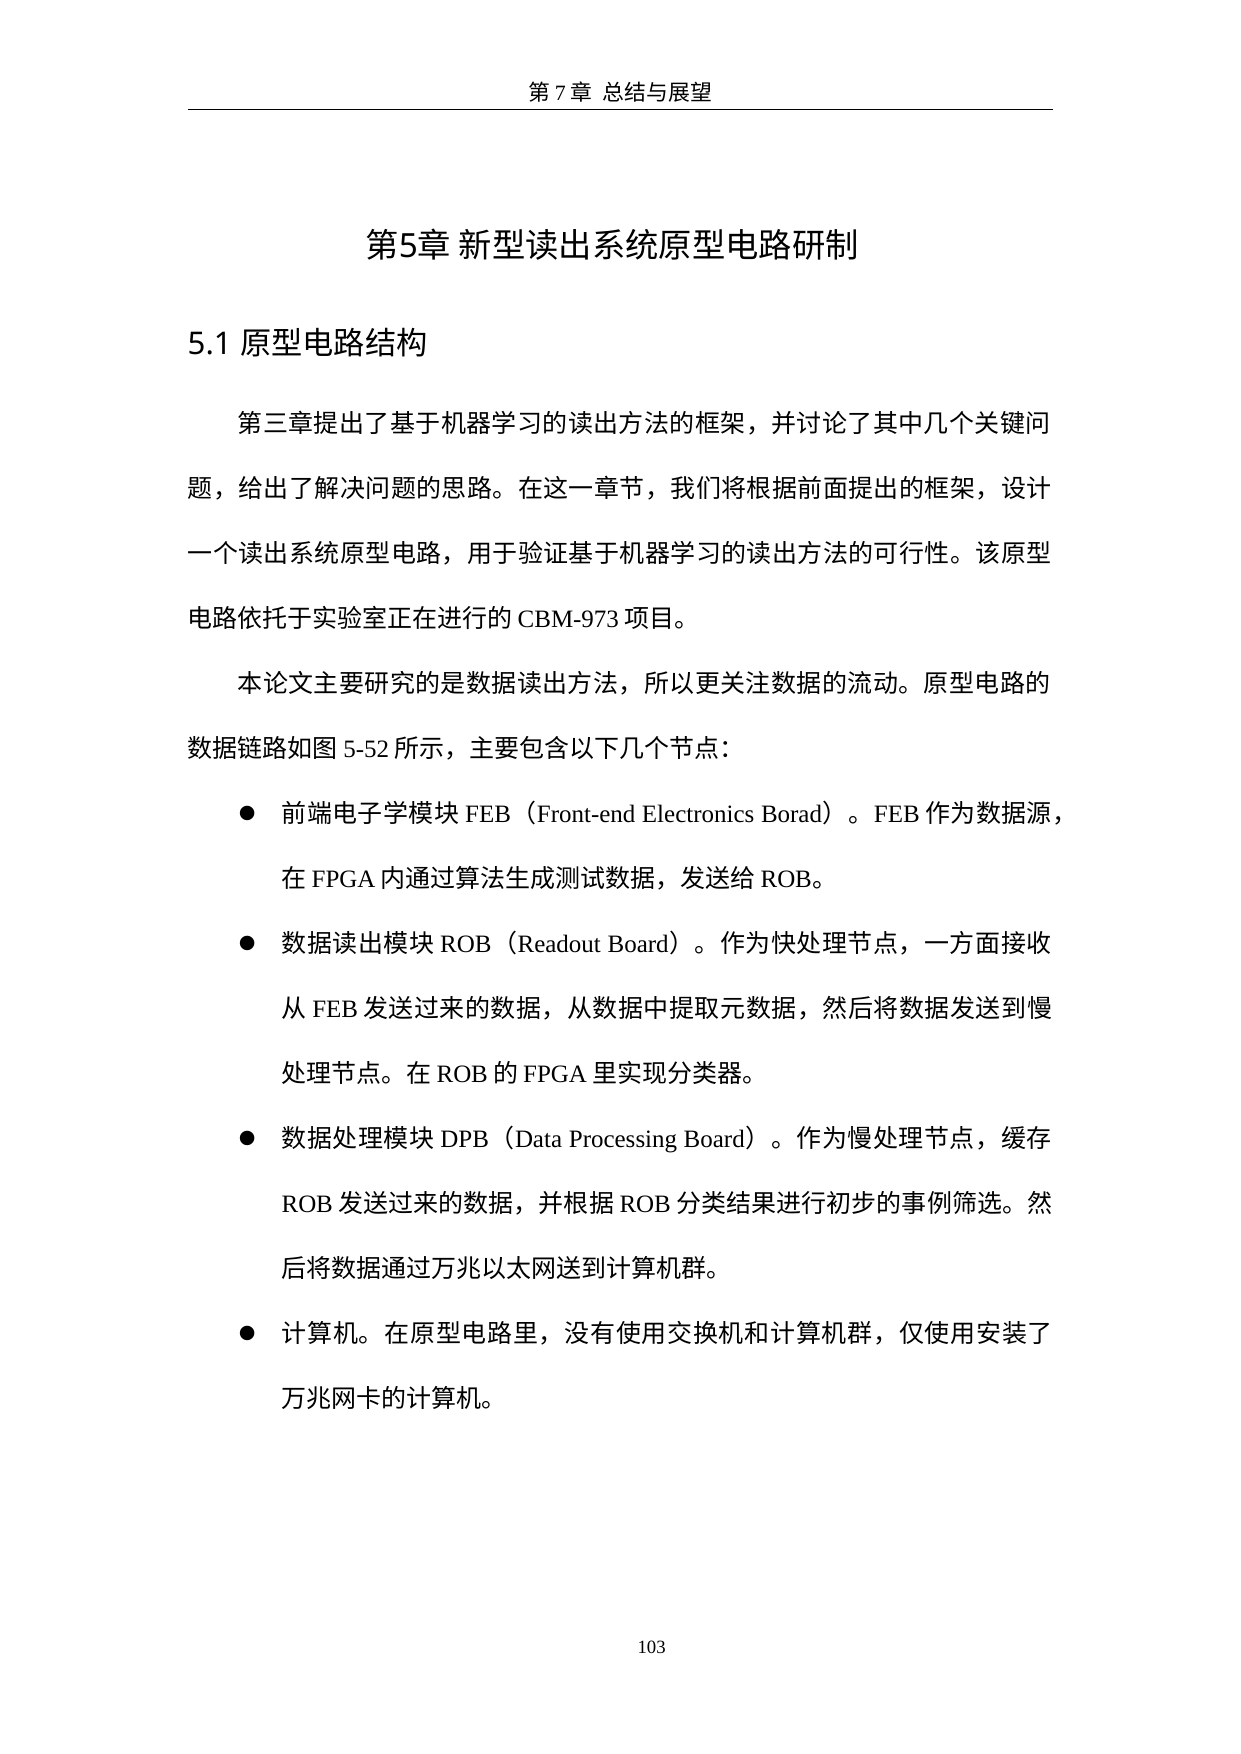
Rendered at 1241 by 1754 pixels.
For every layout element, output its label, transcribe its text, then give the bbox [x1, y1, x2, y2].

subtitle 新型读出系统原型电路研制 [217, 211, 1053, 276]
text 数据读出模块ROB（Readout Board）。作为快处理节点，一方面接收从FEB发送过来的数据，从数据中提取元数据，然后将数据发送到慢处理节点。在ROB的FPGA里实现分类器。 [238, 909, 1053, 1104]
text 第三章提出了基于机器学习的读出方法的框架，并讨论了其中几个关键问题，给出了解决问题的思路。在这一章节，我们将根据前面提出的框架，设计一个读出系统原型电路，用于验证基于机器学习的读出方法的可行性。该原型电路依托于实验室正在进行的CBM-973项目。 [187, 389, 1053, 649]
text 前端电子学模块FEB（Front-end Electronics Borad）。FEB作为数据源，在FPGA内通过算法生成测试数据，发送给ROB。 [238, 779, 1053, 909]
text 计算机。在原型电路里，没有使用交换机和计算机群，仅使用安装了万兆网卡的计算机。 [238, 1299, 1053, 1429]
text 数据处理模块DPB（Data Processing Board）。作为慢处理节点，缓存ROB发送过来的数据，并根据ROB分类结果进行初步的事例筛选。然后将数据通过万兆以太网送到计算机群。 [238, 1104, 1053, 1299]
subtitle 原型电路结构 [187, 308, 1053, 373]
